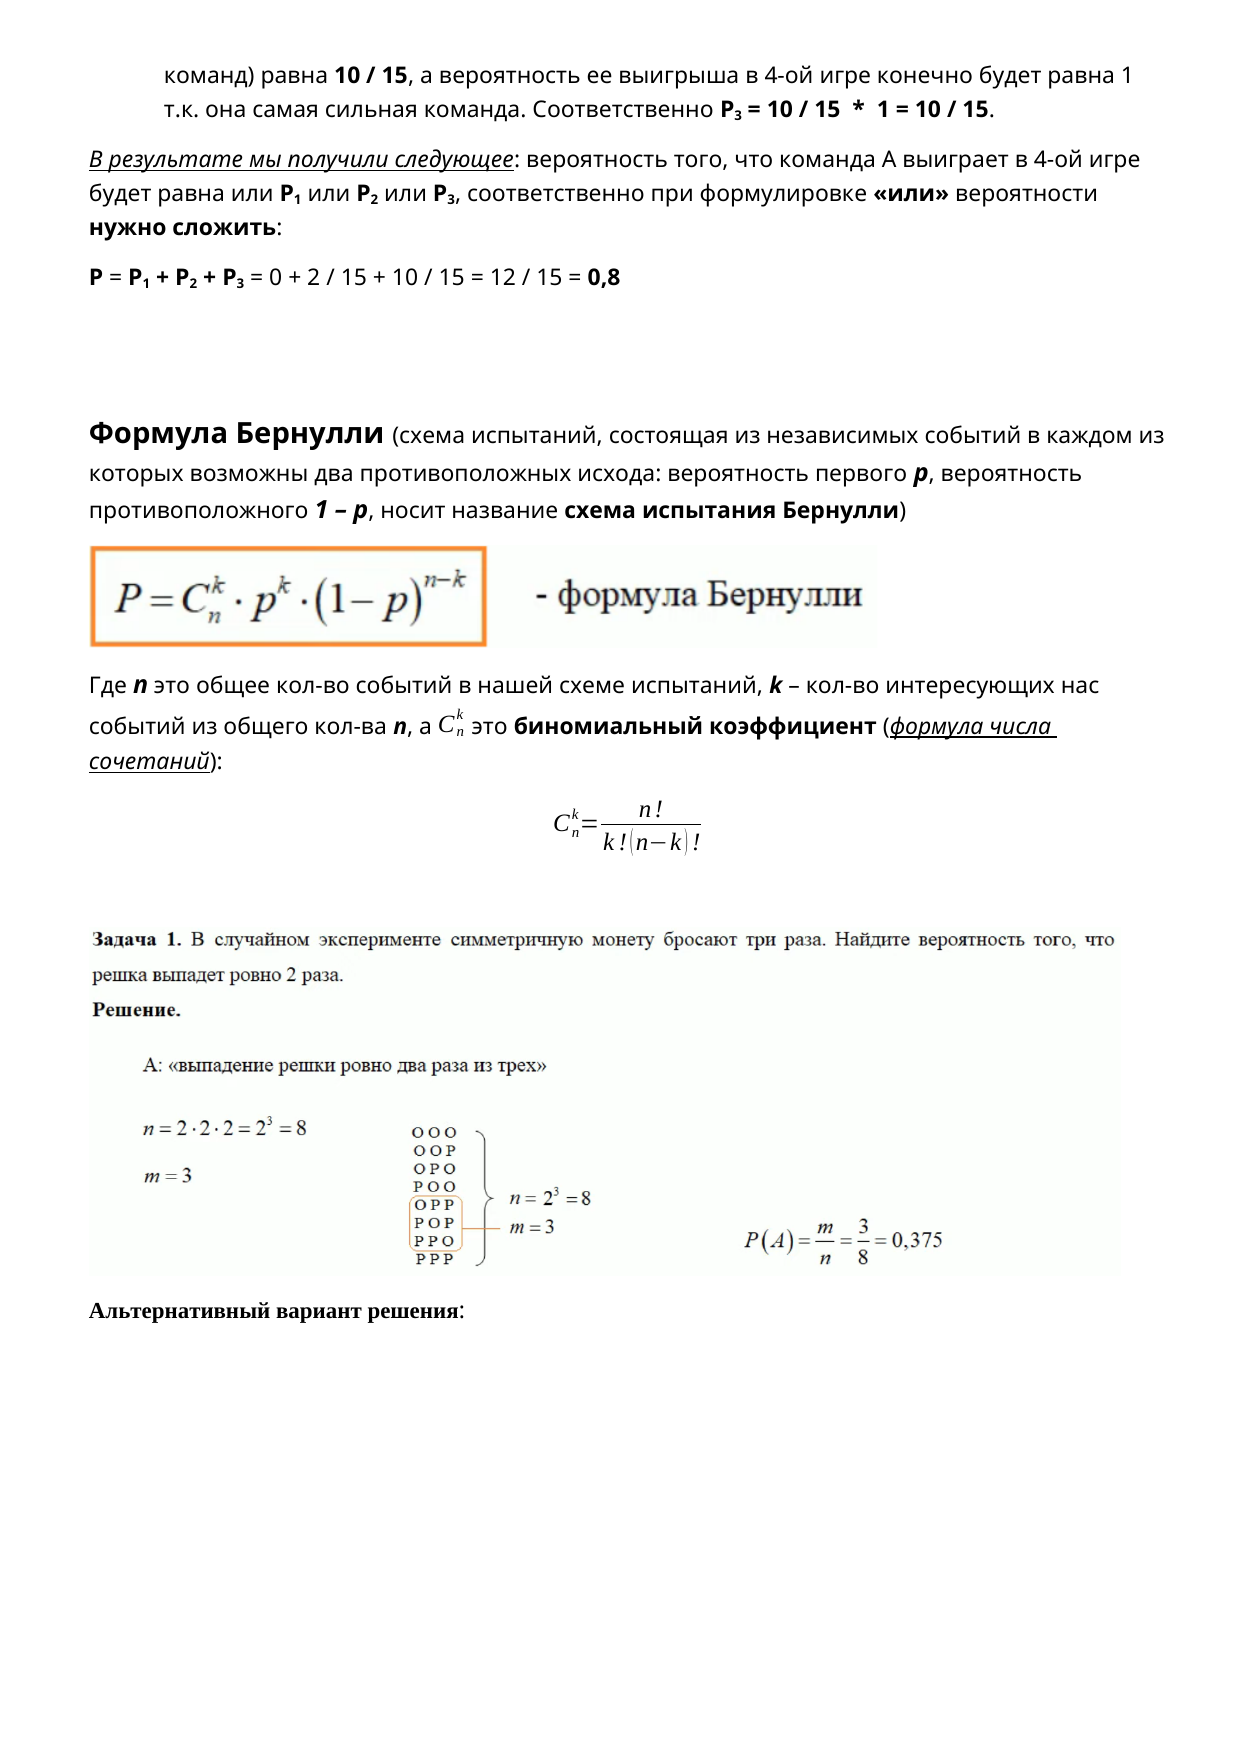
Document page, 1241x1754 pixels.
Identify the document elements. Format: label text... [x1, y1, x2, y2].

text Альтернативный вариант решения: [89, 1294, 1167, 1326]
text Р = Р1 + Р2 + Р3 = 0 + 2 / 15 + 10 / 15 = 12 / 15 = 0,8 [89, 261, 1167, 292]
text Где n это общее кол-во событий в нашей схеме испытаний, k – кол-во интересующих нас событий из общего кол-ва n, а это биномиальный коэффициент (формула числа сочетаний): [89, 666, 1167, 777]
text Формула Бернулли (схема испытаний, состоящая из независимых событий в каждом из которых возможны два противоположных исхода: вероятность первого р, вероятность противоположного 1 – р, носит название схема испытания Бернулли) [89, 412, 1167, 526]
picture [88, 927, 1122, 1276]
picture [88, 545, 878, 648]
text В результате мы получили следующее: вероятность того, что команда А выиграет в 4-ой игре будет равна или Р1 или Р2 или Р3, соответственно при формулировке «или» вероятности нужно сложить: [89, 143, 1167, 242]
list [164, 59, 1167, 124]
